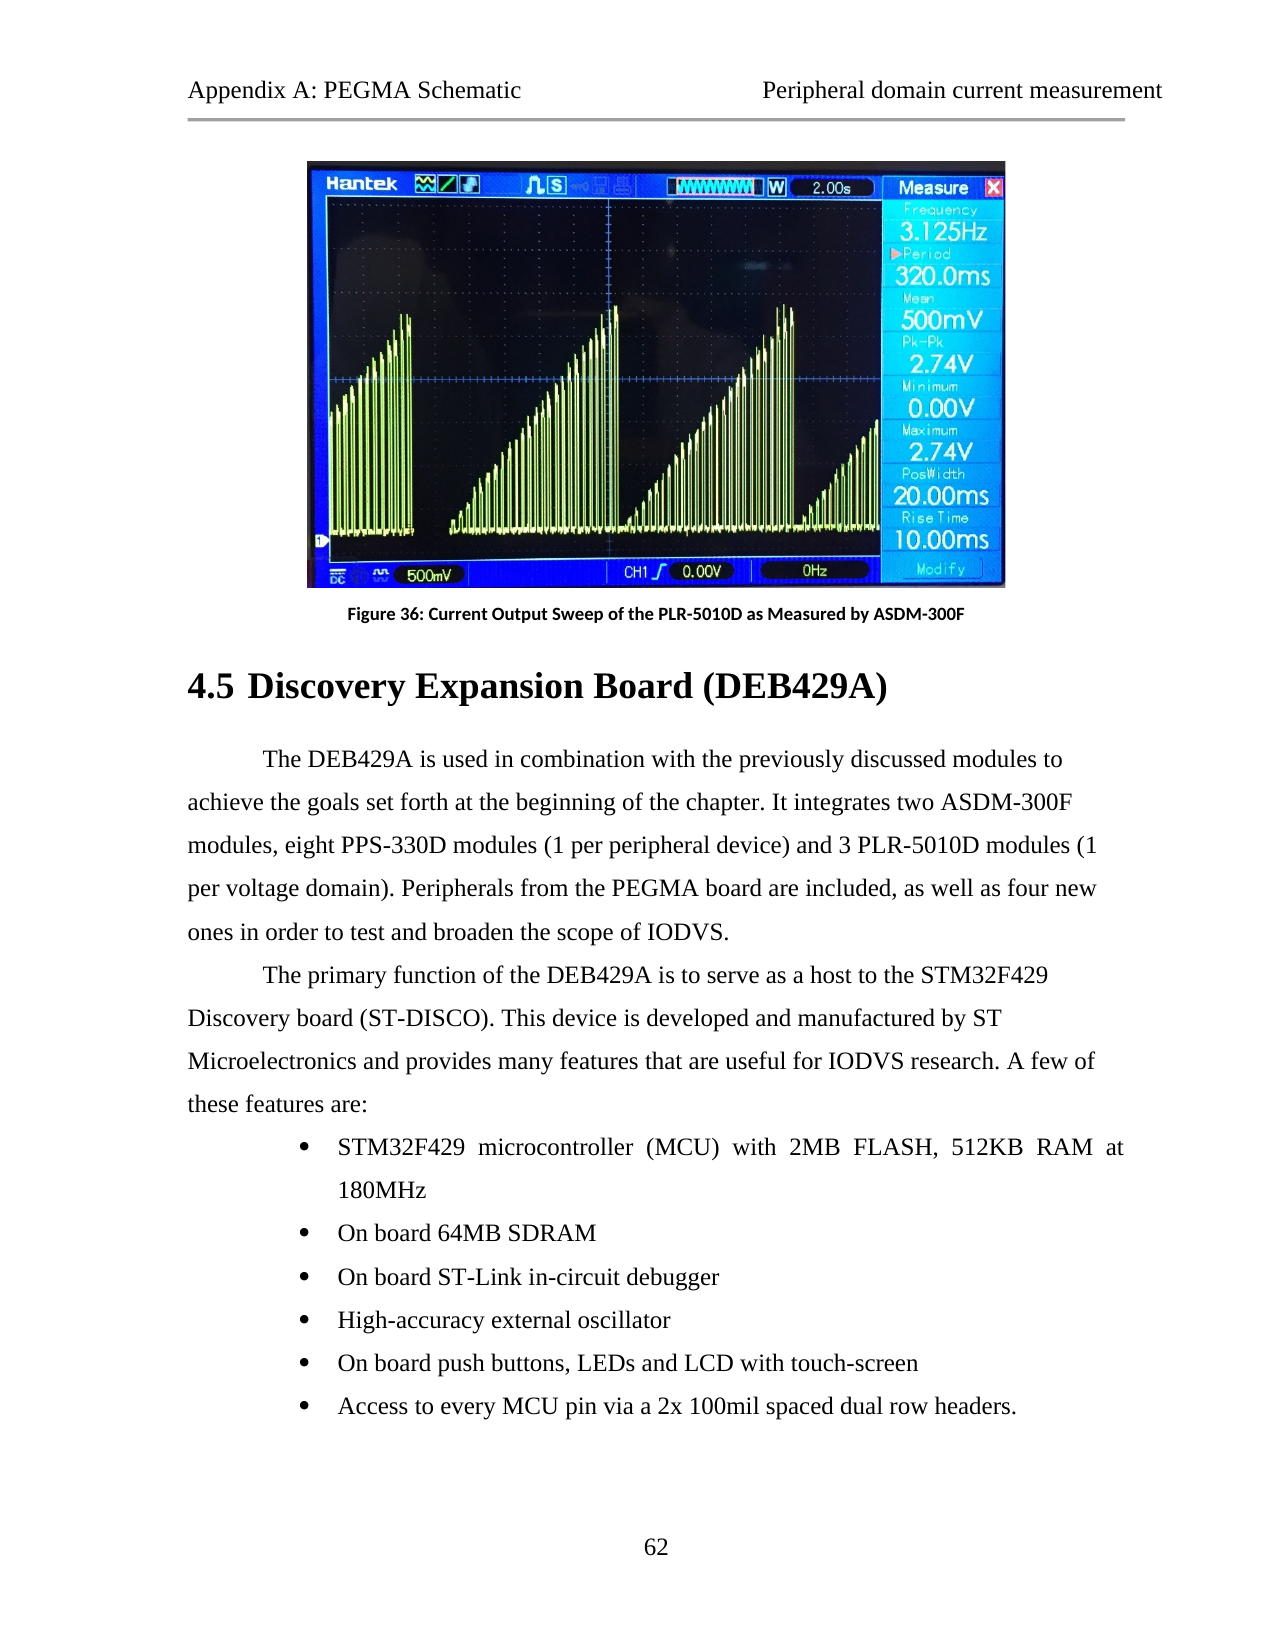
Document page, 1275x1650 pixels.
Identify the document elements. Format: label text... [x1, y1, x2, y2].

text The primary function of the DEB429A is to serve as a host to the STM32F429 Discovery board (ST-DISCO). This device is developed and manufactured by ST Microelectronics and provides many features that are useful for IODVS research. A few of these features are: [187, 960, 1125, 1118]
list Access to every MCU pin via a 2x 100mil spaced dual row headers. [300, 1391, 1125, 1420]
list On board push buttons, LEDs and LCD with touch-screen [300, 1348, 1125, 1377]
picture [307, 161, 1006, 588]
list High-accuracy external oscillator [300, 1305, 1125, 1333]
subtitle Discovery Expansion Board (DEB429A) [187, 663, 1125, 707]
list On board ST-Link in-circuit debugger [300, 1262, 1125, 1290]
list STM32F429 microcontroller (MCU) with 2MB FLASH, 512KB RAM at 180MHz [300, 1132, 1125, 1204]
text The DEB429A is used in combination with the previously discussed modules to achieve the goals set forth at the beginning of the chapter. It integrates two ASDM-300F modules, eight PPS-330D modules (1 per peripheral device) and 3 PLR-5010D modules (1 per voltage domain). Peripherals from the PEGMA board are included, as well as four new ones in order to test and broaden the scope of IODVS. [187, 744, 1125, 945]
list On board 64MB SDRAM [300, 1218, 1125, 1247]
text Figure 36: Current Output Sweep of the PLR-5010D as Measured by ASDM-300F [187, 602, 1125, 625]
